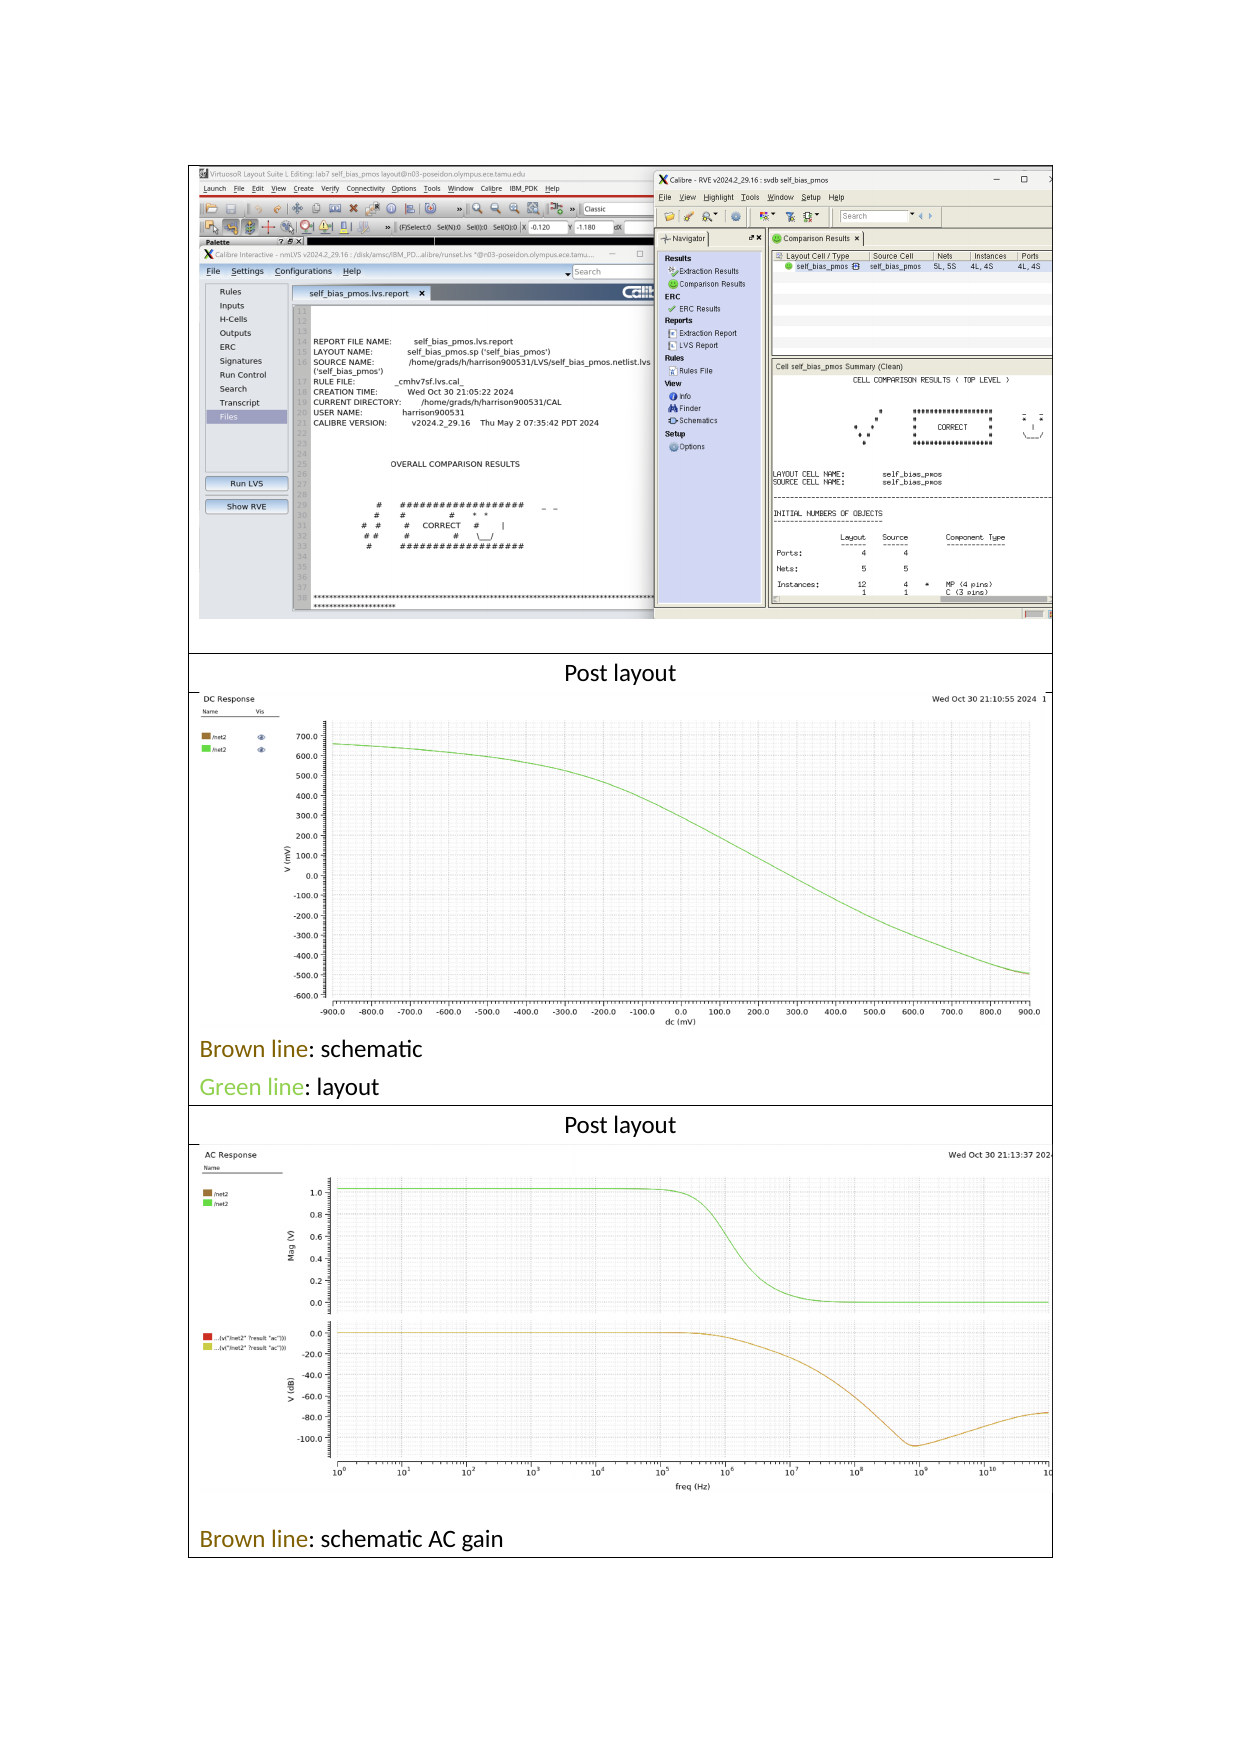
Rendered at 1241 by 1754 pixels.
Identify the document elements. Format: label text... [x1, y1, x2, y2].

table_cell Post layout [189, 1106, 1052, 1144]
picture [199, 1144, 1053, 1493]
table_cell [189, 1145, 1052, 1557]
table_cell [189, 166, 1052, 653]
table_cell Brown line: schematic Green line: layout [189, 693, 1052, 1105]
picture [199, 165, 1053, 619]
picture [199, 692, 1046, 1027]
table_cell Post layout [189, 654, 1052, 692]
